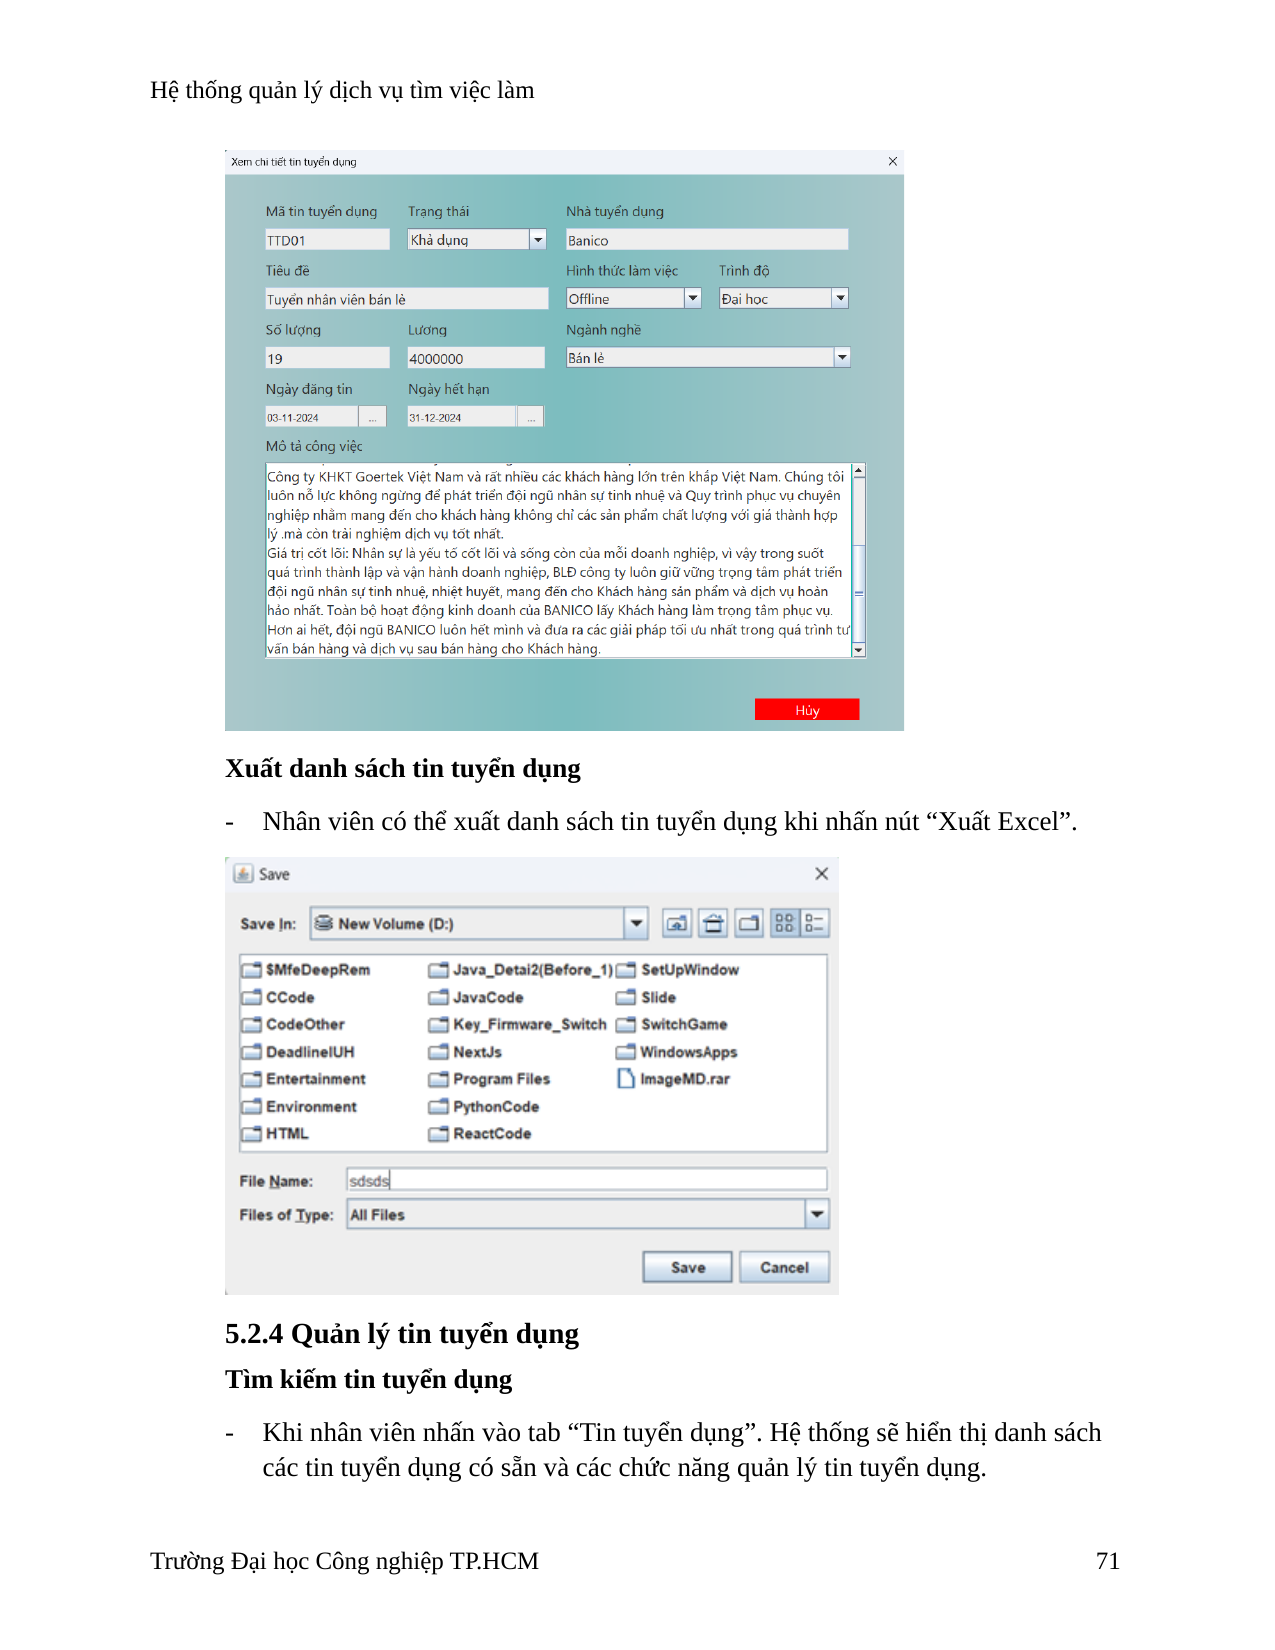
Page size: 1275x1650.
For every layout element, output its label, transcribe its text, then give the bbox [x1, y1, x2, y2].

picture [225, 150, 905, 731]
subtitle Quản lý tin tuyển dụng [225, 1316, 1125, 1350]
list Nhân viên có thể xuất danh sách tin tuyển dụng khi nhấn nút “Xuất Excel”. [225, 805, 1125, 836]
text Xuất danh sách tin tuyển dụng [225, 752, 1125, 784]
picture [225, 857, 839, 1295]
text Tìm kiếm tin tuyển dụng [225, 1363, 1125, 1394]
list Khi nhân viên nhấn vào tab “Tin tuyển dụng”. Hệ thống sẽ hiển thị danh sách các tin tuyển dụng có sẵn và các chức năng quản lý tin tuyển dụng. [225, 1416, 1125, 1483]
